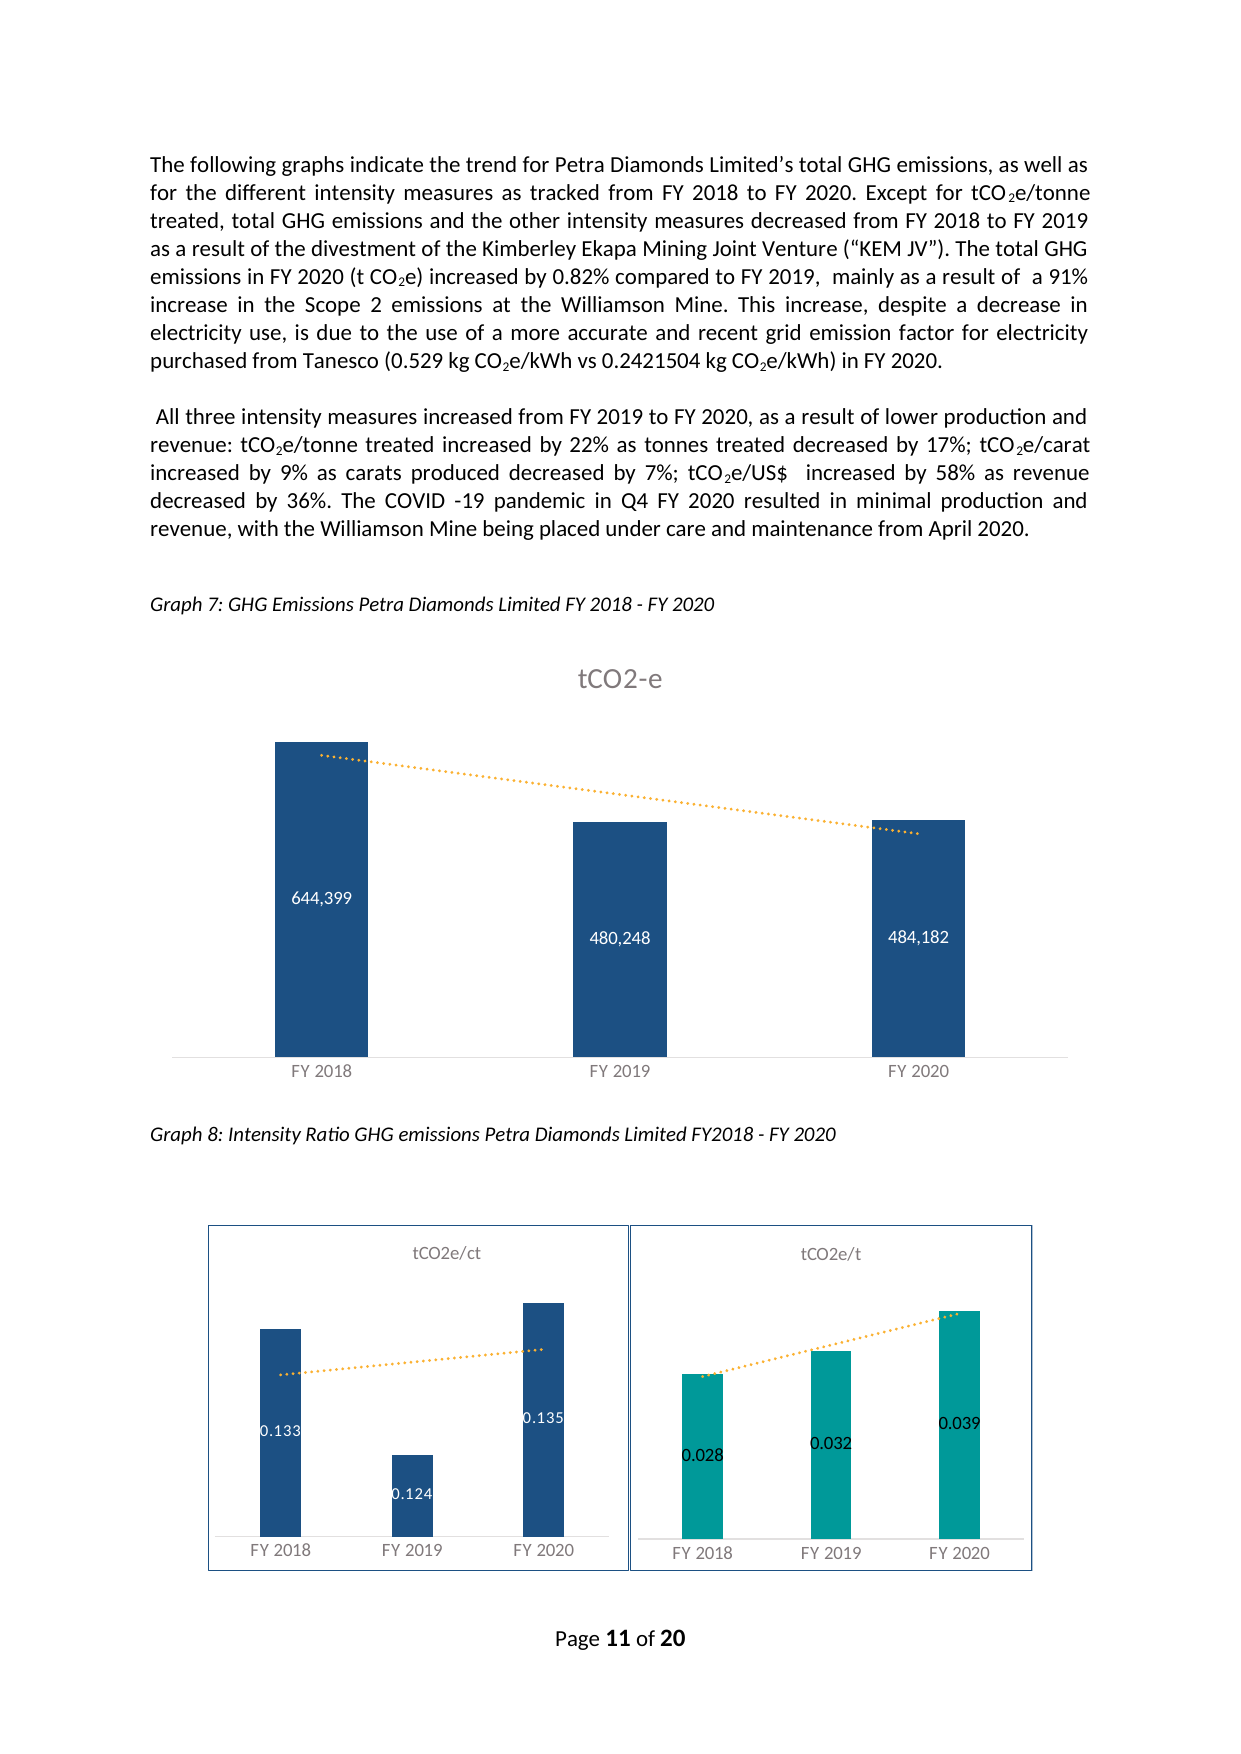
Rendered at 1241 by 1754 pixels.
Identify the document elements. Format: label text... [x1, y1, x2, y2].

text All three intensity measures increased from FY 2019 to FY 2020, as a result of lower production and revenue: tCO2e/tonne treated increased by 22% as tonnes treated decreased by 17%; tCO2e/carat increased by 9% as carats produced decreased by 7%; tCO2e/US$ increased by 58% as revenue decreased by 36%. The COVID -19 pandemic in Q4 FY 2020 resulted in minimal production and revenue, with the Williamson Mine being placed under care and maintenance from April 2020. [150, 402, 1090, 542]
text The following graphs indicate the trend for Petra Diamonds Limited’s total GHG emissions, as well as for the different intensity measures as tracked from FY 2018 to FY 2020. Except for tCO2e/tonne treated, total GHG emissions and the other intensity measures decreased from FY 2018 to FY 2019 as a result of the divestment of the Kimberley Ekapa Mining Joint Venture (“KEM JV”). The total GHG emissions in FY 2020 (t CO2e) increased by 0.82% compared to FY 2019, mainly as a result of a 91% increase in the Scope 2 emissions at the Williamson Mine. This increase, despite a decrease in electricity use, is due to the use of a more accurate and recent grid emission factor for electricity purchased from Tanesco (0.529 kg CO2e/kWh vs 0.2421504 kg CO2e/kWh) in FY 2020. [150, 150, 1090, 374]
text Graph 8: Intensity Ratio GHG emissions Petra Diamonds Limited FY2018 - FY 2020 [150, 1122, 1090, 1147]
text Graph 7: GHG Emissions Petra Diamonds Limited FY 2018 - FY 2020 [150, 591, 1090, 617]
